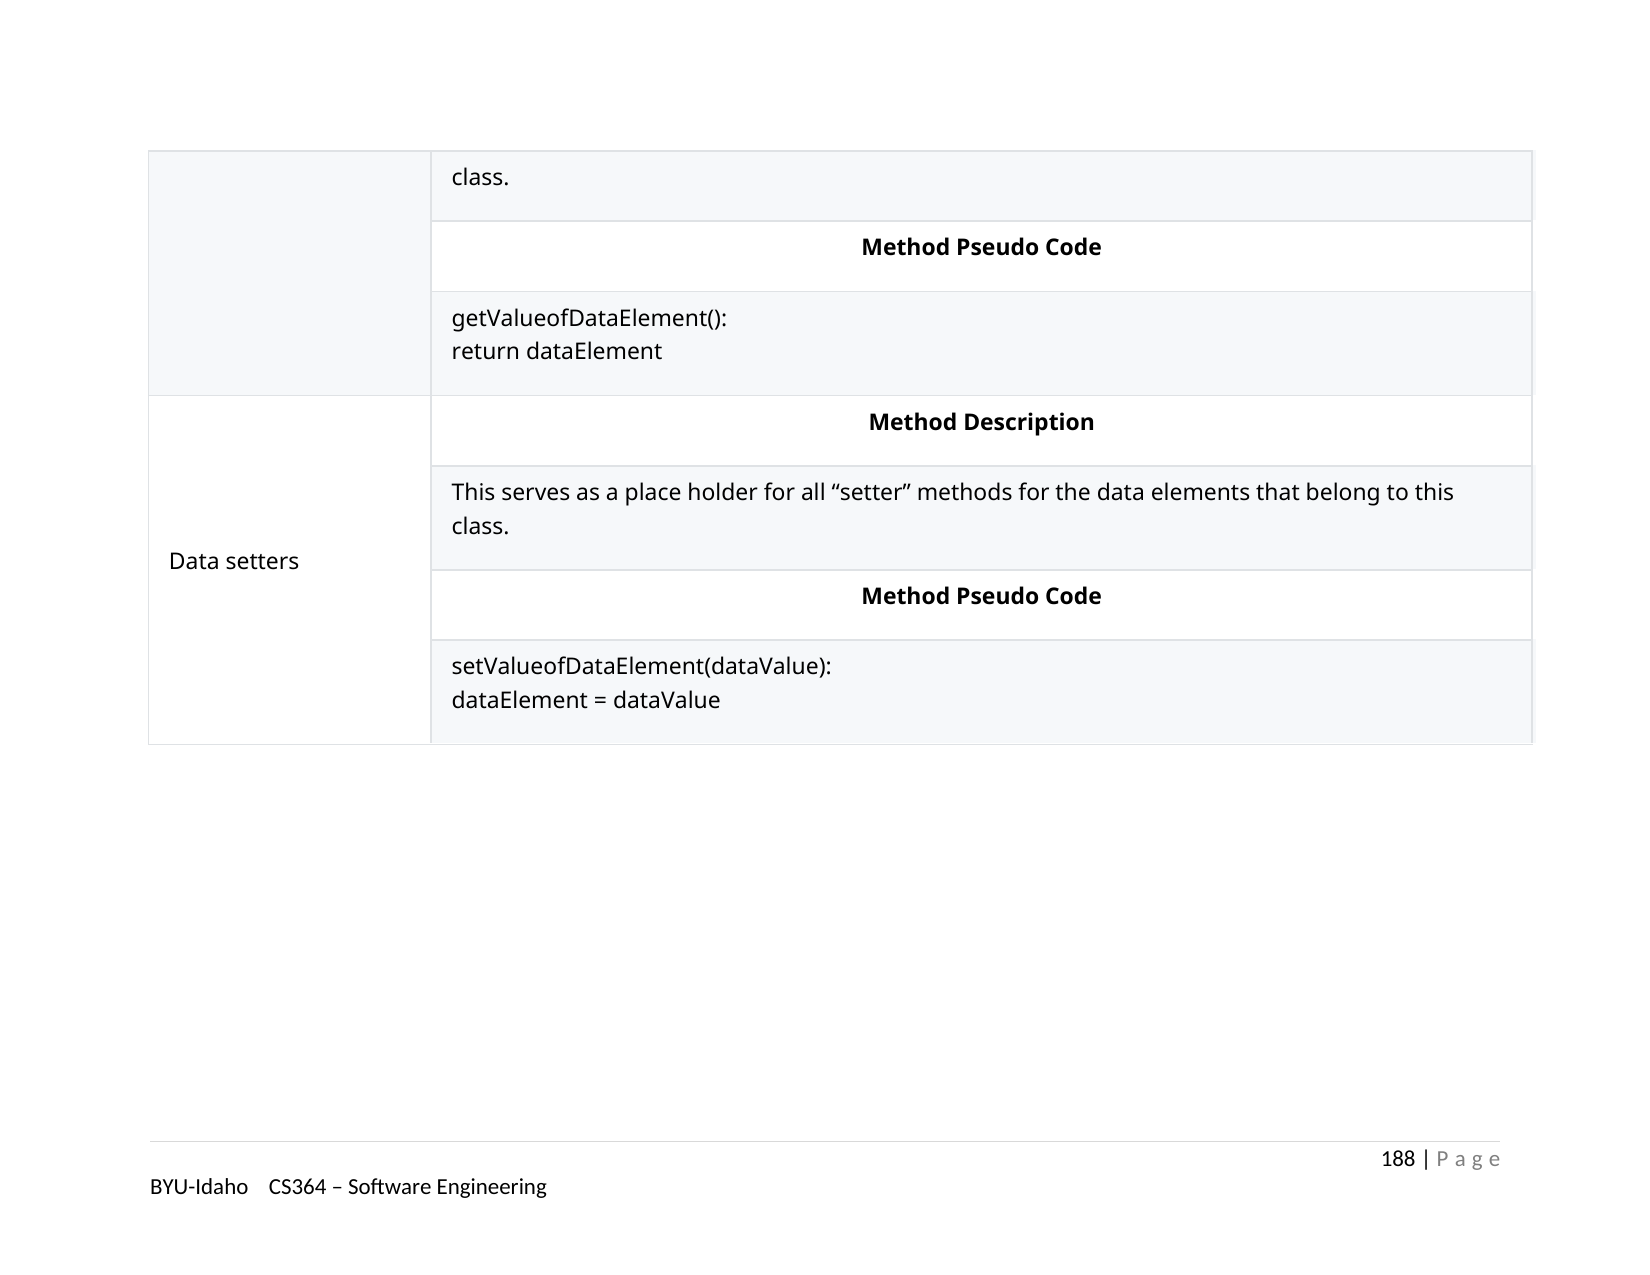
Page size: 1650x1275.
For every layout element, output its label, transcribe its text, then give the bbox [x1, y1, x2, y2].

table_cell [432, 152, 1531, 220]
table_cell Data setters [149, 396, 430, 743]
table_cell getValueofDataElement(): return dataElement [432, 292, 1531, 395]
table_cell Method Pseudo Code [432, 571, 1531, 639]
table_cell setValueofDataElement(dataValue): dataElement = dataValue [432, 641, 1531, 743]
table_cell Method Description [432, 396, 1531, 465]
table_cell Method Pseudo Code [432, 222, 1531, 291]
table_cell This serves as a place holder for all “setter” methods for the data elements that belong to this class. [432, 467, 1531, 569]
